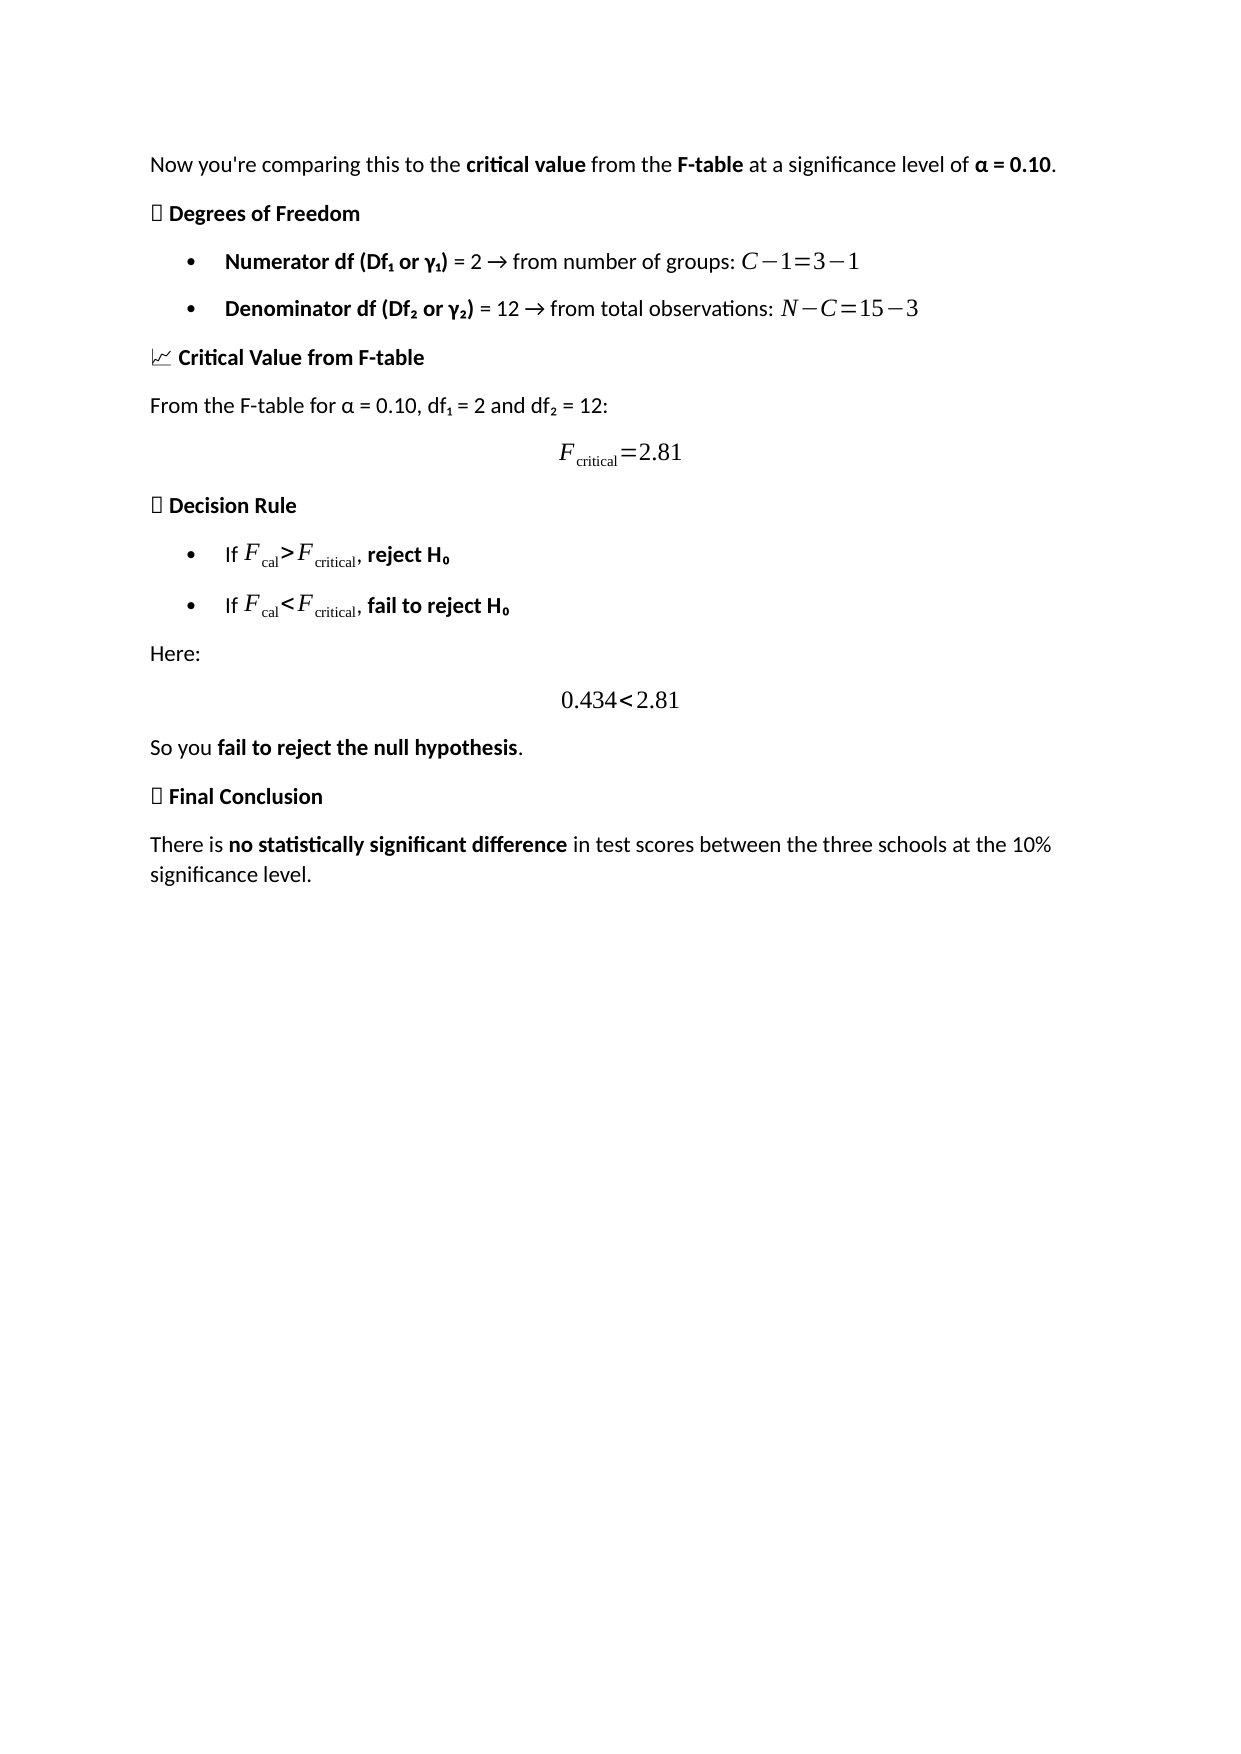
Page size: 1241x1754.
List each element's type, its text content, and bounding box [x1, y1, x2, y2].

list If , fail to reject H₀ [187, 589, 1090, 621]
list Numerator df (Df₁ or γ₁) = 2 → from number of groups: [187, 247, 1090, 275]
text There is no statistically significant difference in test scores between the three schools at the 10% significance level. [150, 830, 1090, 889]
text Here: [150, 639, 1090, 667]
text 🎯 Degrees of Freedom [150, 197, 1090, 228]
text So you fail to reject the null hypothesis. [150, 733, 1090, 761]
text ✅ Final Conclusion [150, 780, 1090, 811]
text Now you're comparing this to the critical value from the F-table at a significance level of α = 0.10. [150, 150, 1090, 178]
text 🧠 Decision Rule [150, 488, 1090, 520]
list Denominator df (Df₂ or γ₂) = 12 → from total observations: [187, 294, 1090, 322]
text From the F-table for α = 0.10, df₁ = 2 and df₂ = 12: [150, 391, 1090, 419]
list If , reject H₀ [187, 539, 1090, 570]
text 📈 Critical Value from F-table [150, 341, 1090, 372]
